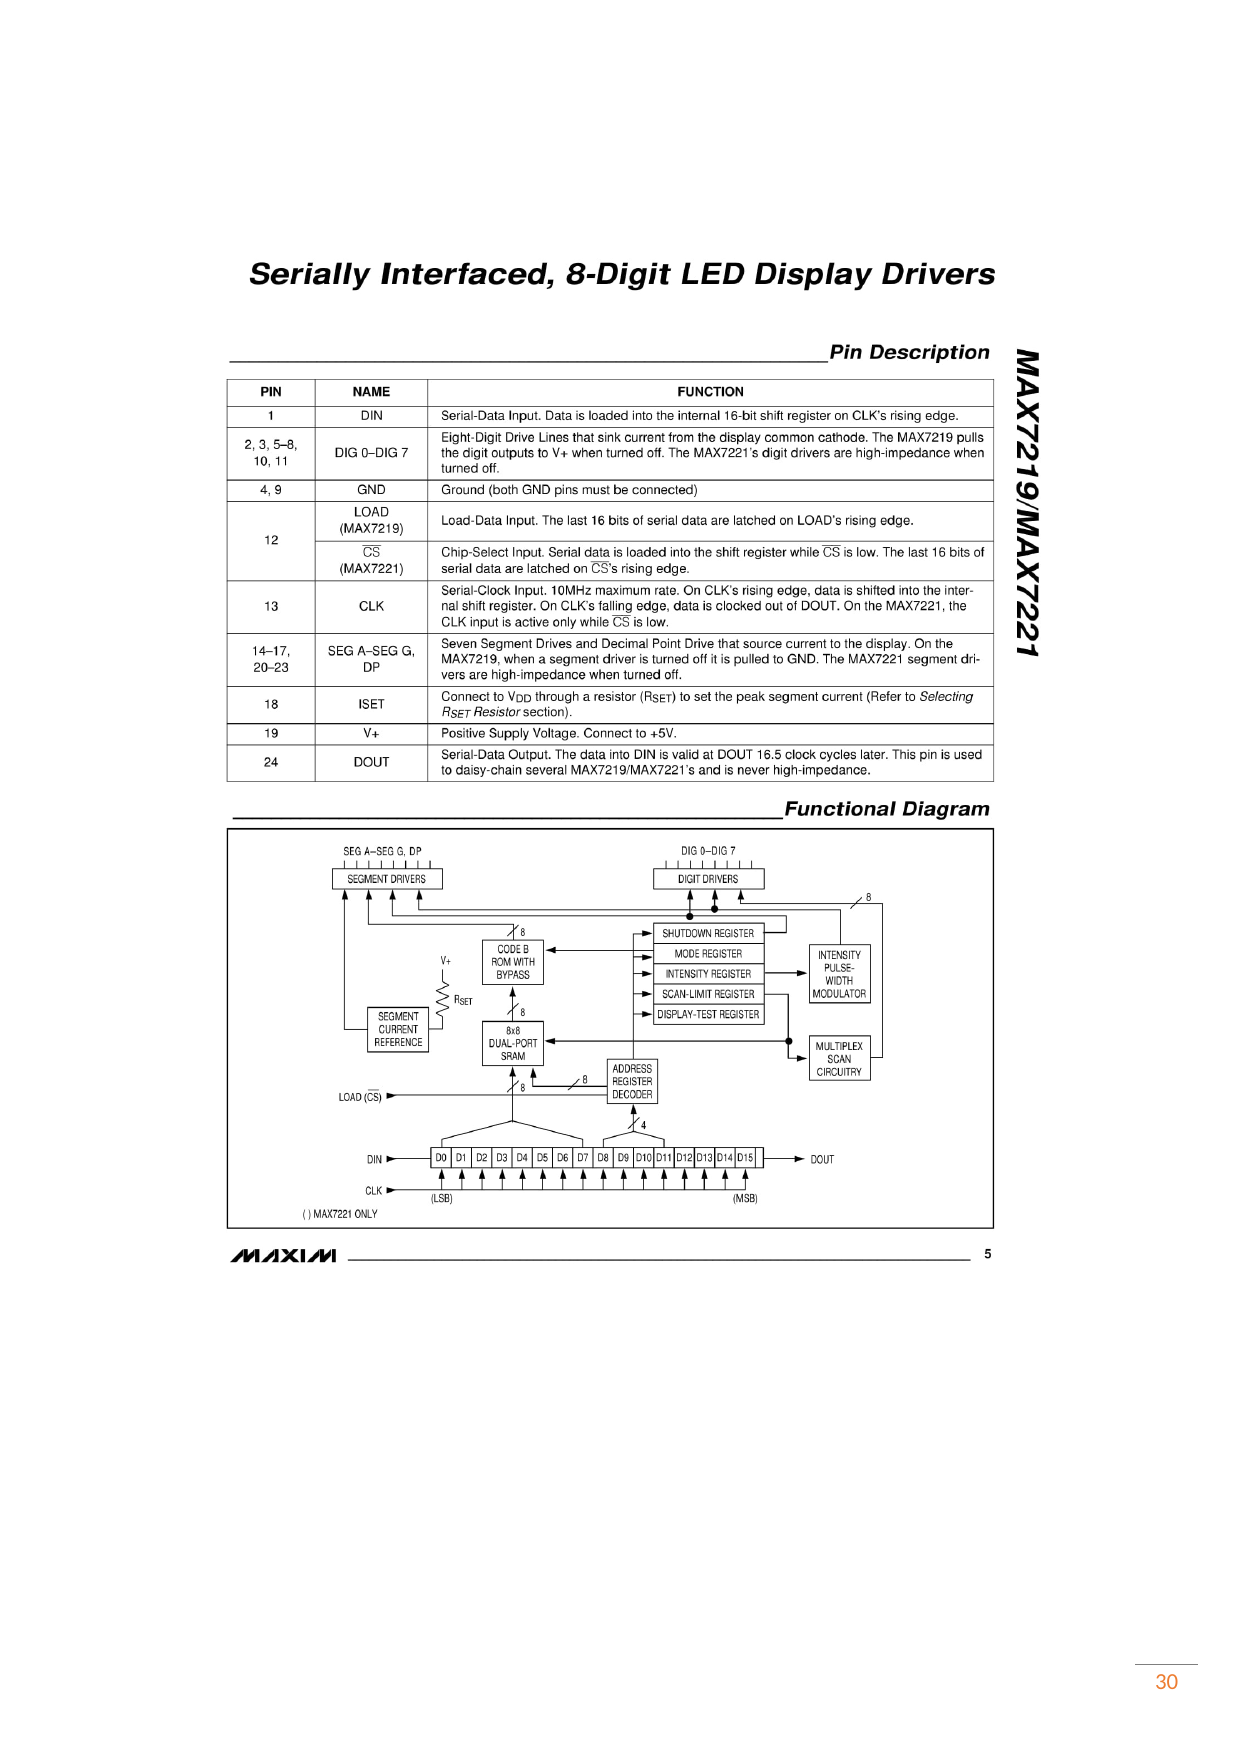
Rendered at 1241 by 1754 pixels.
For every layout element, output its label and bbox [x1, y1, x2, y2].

picture [147, 147, 1092, 1370]
